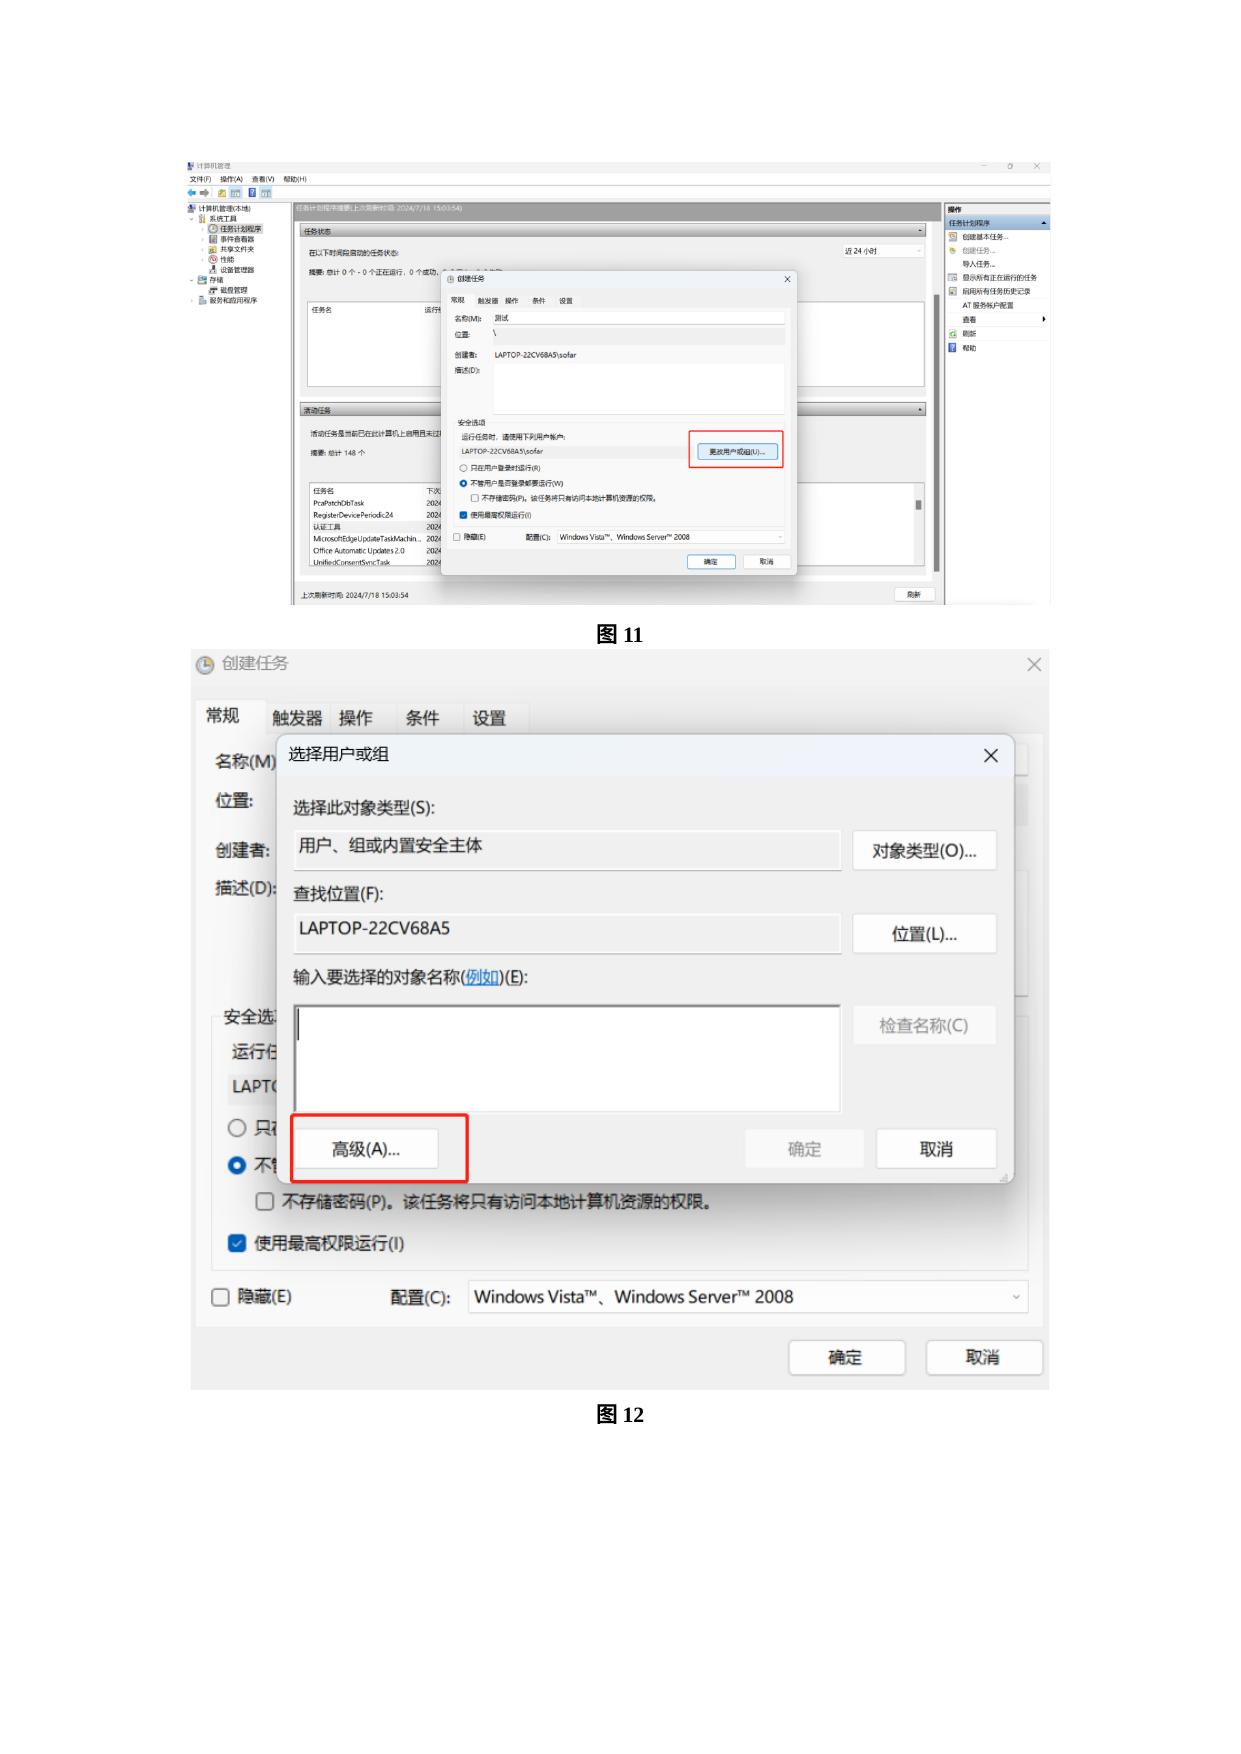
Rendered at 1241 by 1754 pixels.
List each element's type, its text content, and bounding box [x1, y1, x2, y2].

list 图12 [187, 1397, 1053, 1429]
picture [190, 649, 1050, 1390]
list 图11 [187, 617, 1053, 649]
picture [187, 162, 1051, 605]
